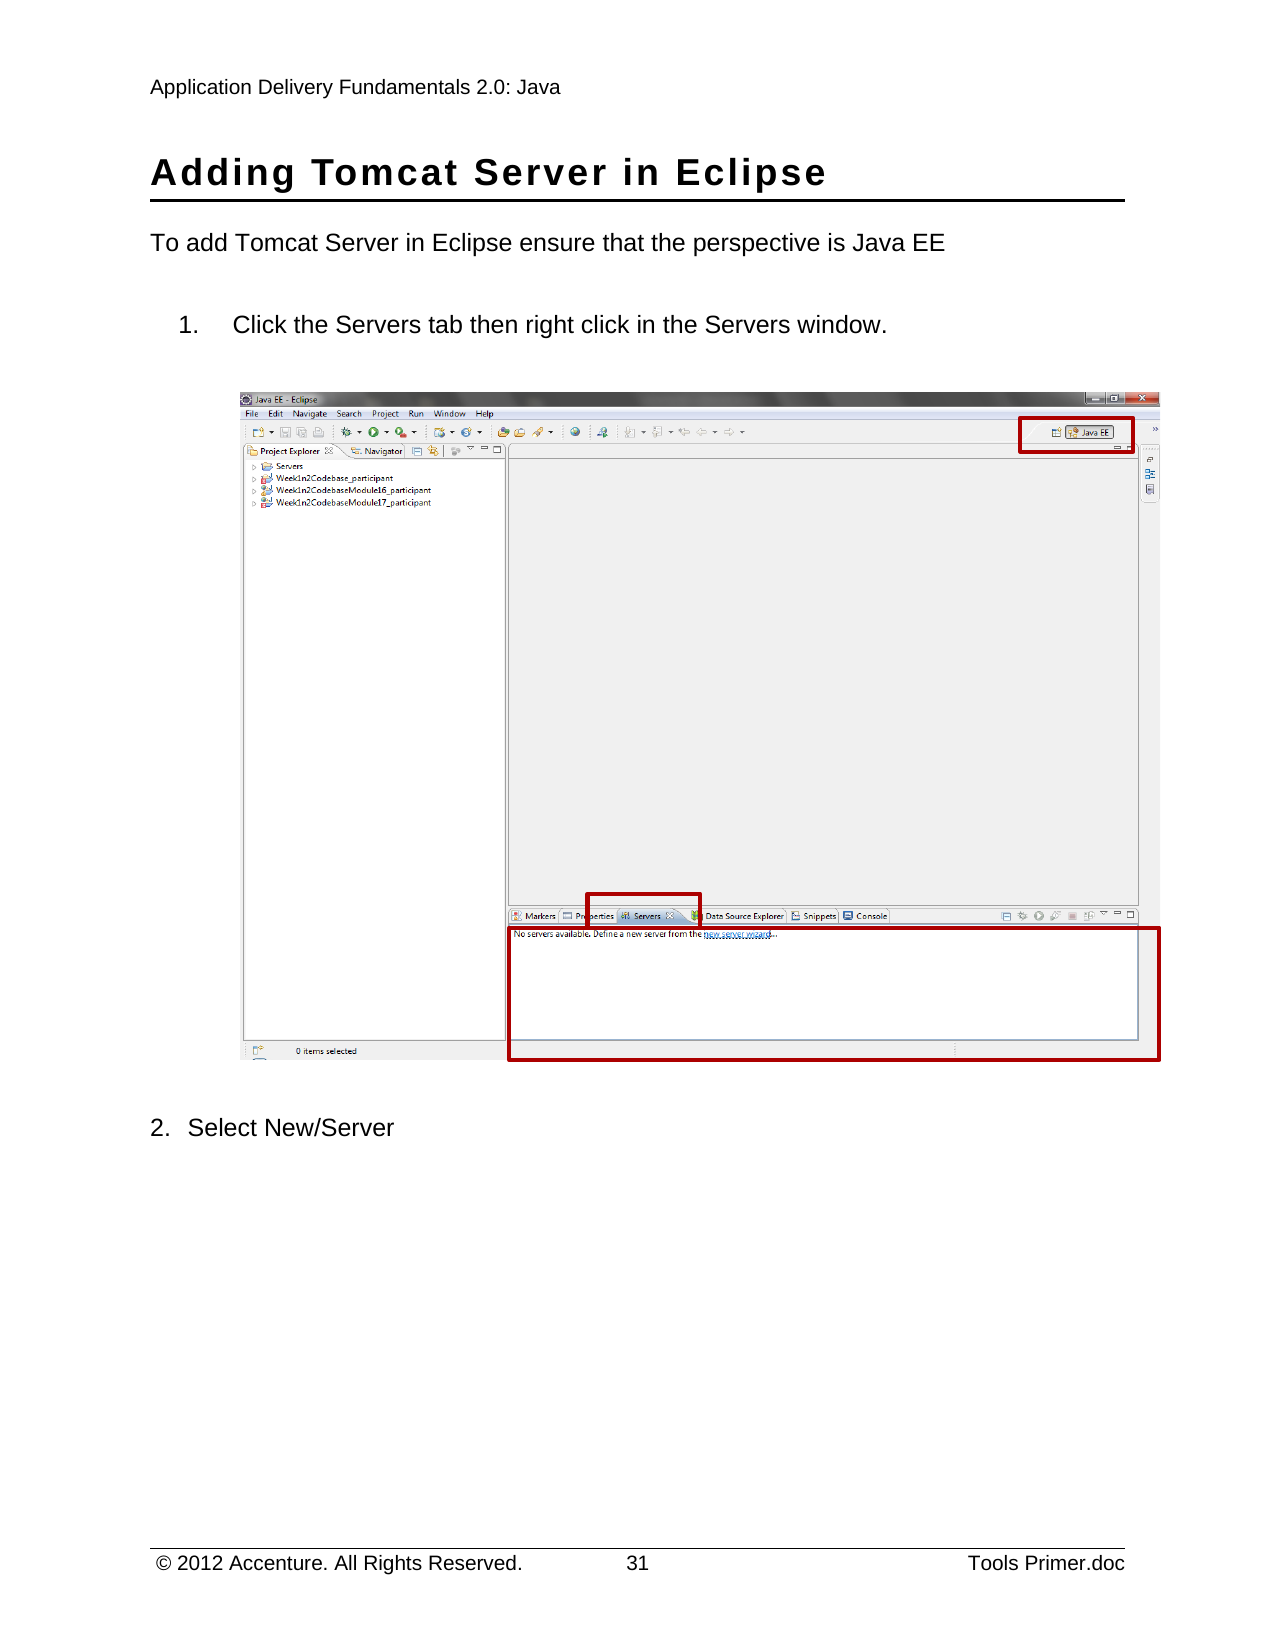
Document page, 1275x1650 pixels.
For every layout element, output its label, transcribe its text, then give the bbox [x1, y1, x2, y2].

picture [590, 896, 698, 926]
picture [240, 392, 1161, 1060]
picture [511, 930, 1157, 1058]
list Select New/Server [150, 1113, 1125, 1142]
text To add Tomcat Server in Eclipse ensure that the perspective is Java EE [150, 227, 1125, 256]
list Click the Servers tab then right click in the Servers window. [178, 310, 1125, 339]
text Adding Tomcat Server in Eclipse [150, 150, 1125, 199]
